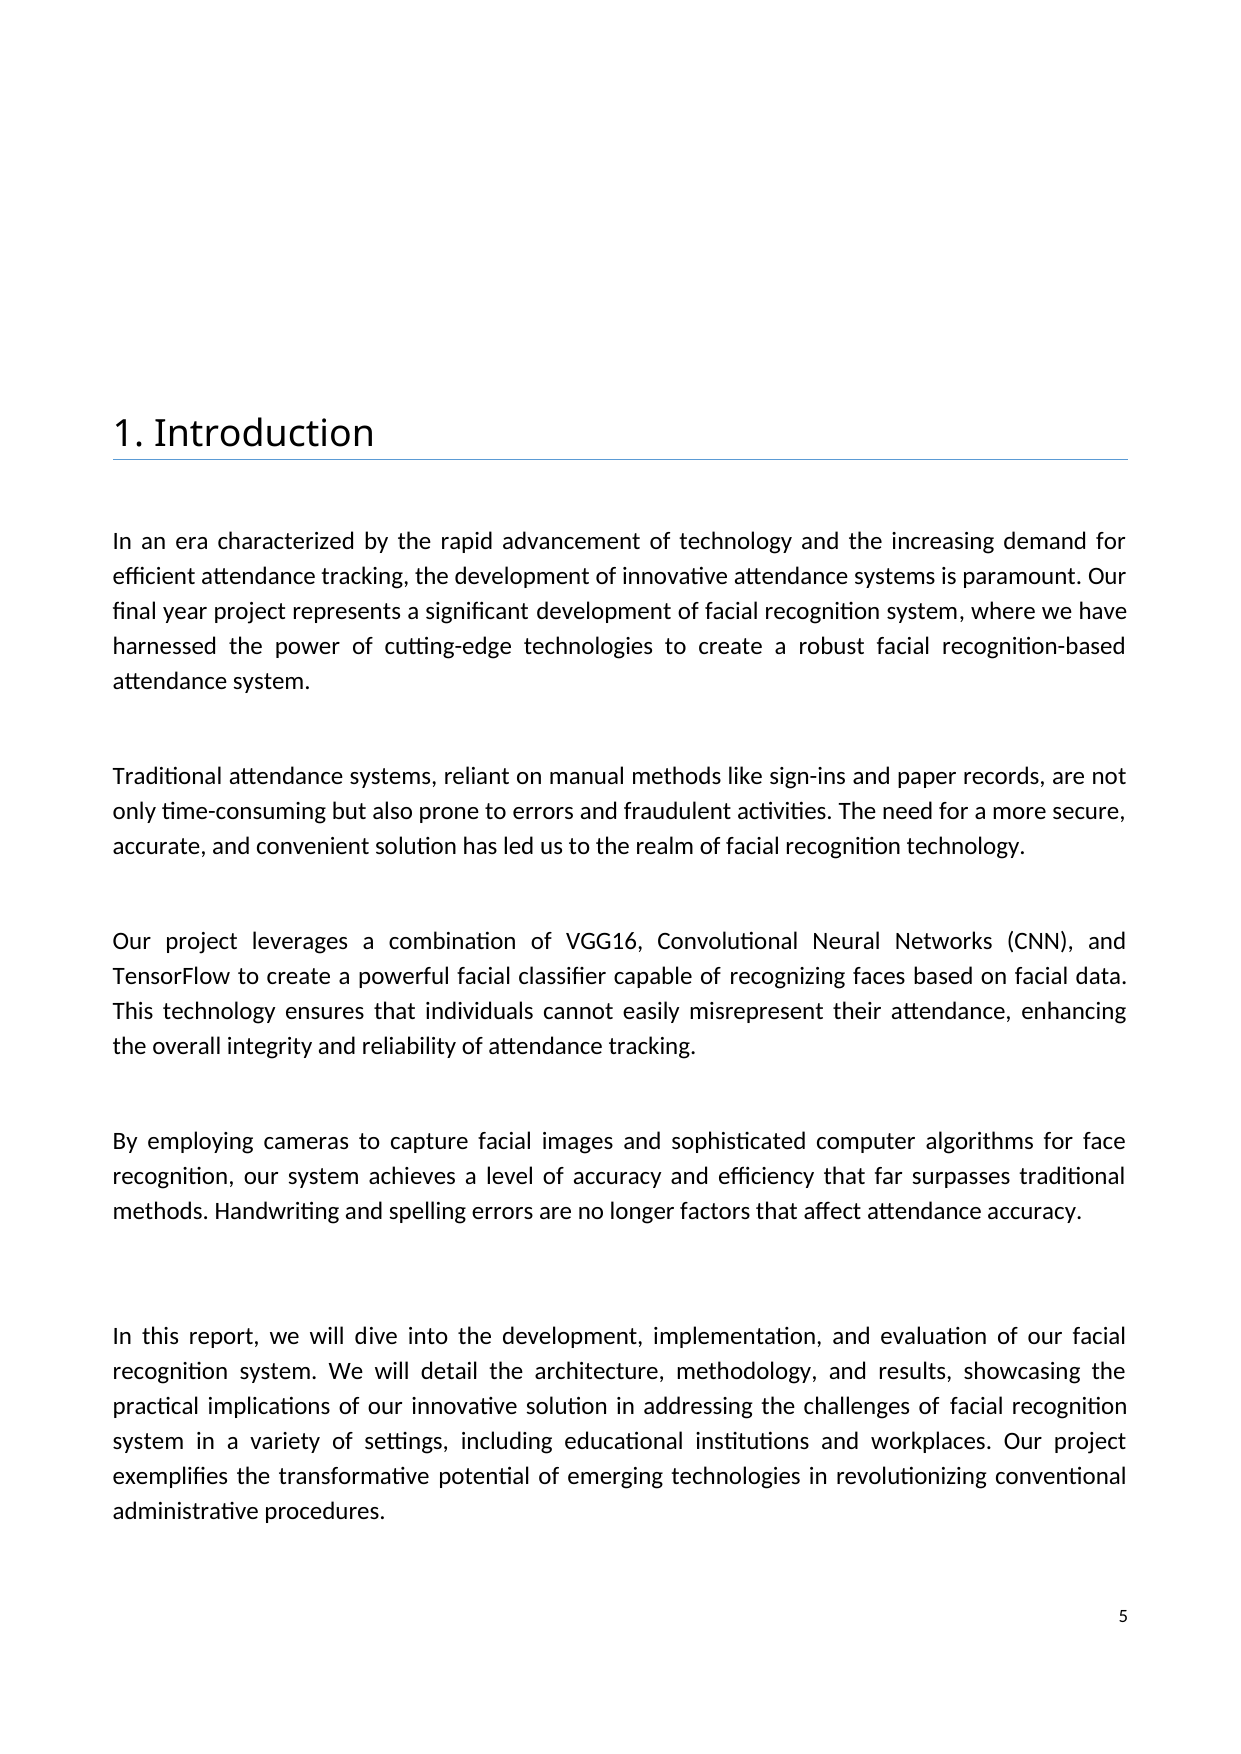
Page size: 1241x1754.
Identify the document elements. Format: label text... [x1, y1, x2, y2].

text Traditional attendance systems, reliant on manual methods like sign-ins and paper records, are not only time-consuming but also prone to errors and fraudulent activities. The need for a more secure, accurate, and convenient solution has led us to the realm of facial recognition technology. [112, 760, 1128, 861]
text Our project leverages a combination of VGG16, Convolutional Neural Networks (CNN), and TensorFlow to create a powerful facial classifier capable of recognizing faces based on facial data. This technology ensures that individuals cannot easily misrepresent their attendance, enhancing the overall integrity and reliability of attendance tracking. [112, 925, 1128, 1061]
subtitle 1. Introduction [112, 406, 1128, 460]
text By employing cameras to capture facial images and sophisticated computer algorithms for face recognition, our system achieves a level of accuracy and efficiency that far surpasses traditional methods. Handwriting and spelling errors are no longer factors that affect attendance accuracy. [112, 1125, 1128, 1226]
text In this report, we will dive into the development, implementation, and evaluation of our facial recognition system. We will detail the architecture, methodology, and results, showcasing the practical implications of our innovative solution in addressing the challenges of facial recognition system in a variety of settings, including educational institutions and workplaces. Our project exemplifies the transformative potential of emerging technologies in revolutionizing conventional administrative procedures. [112, 1321, 1128, 1526]
text In an era characterized by the rapid advancement of technology and the increasing demand for efficient attendance tracking, the development of innovative attendance systems is paramount. Our final year project represents a significant development of facial recognition system, where we have harnessed the power of cutting-edge technologies to create a robust facial recognition-based attendance system. [112, 525, 1128, 696]
